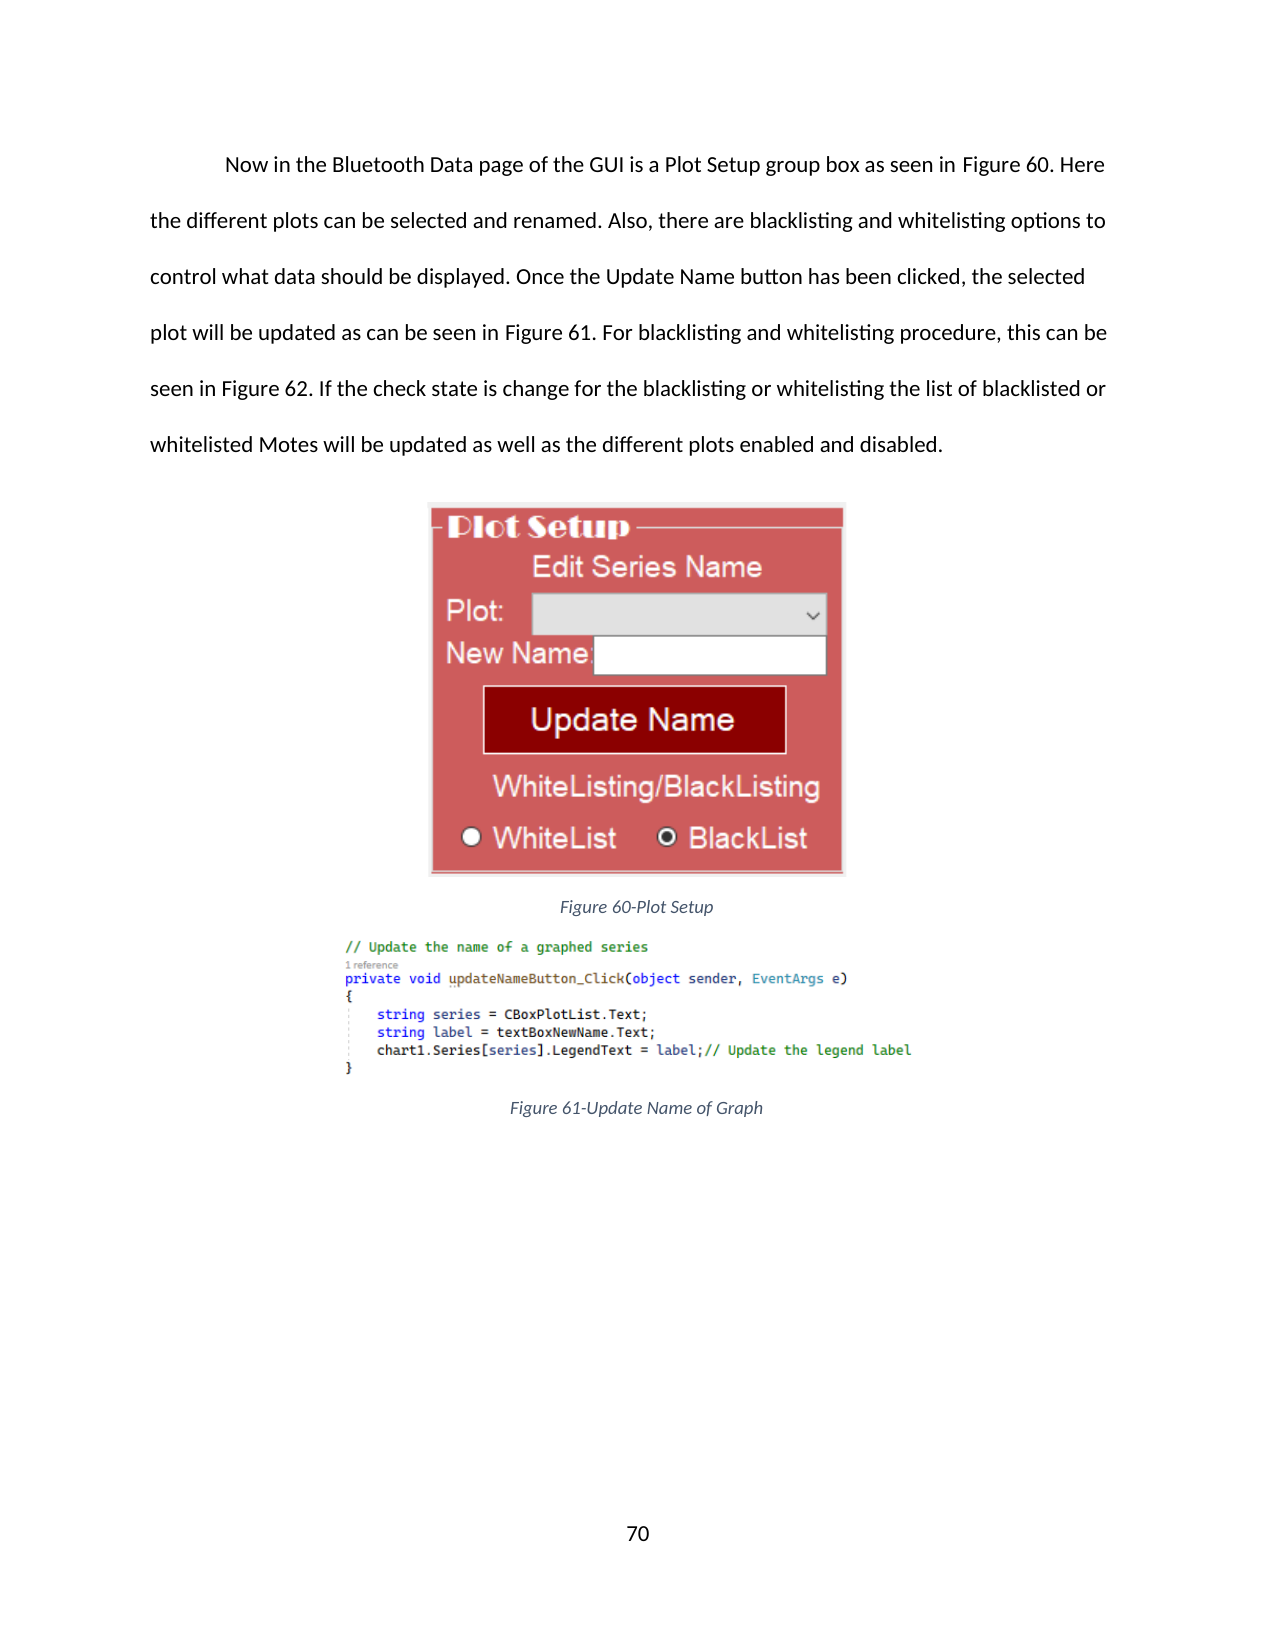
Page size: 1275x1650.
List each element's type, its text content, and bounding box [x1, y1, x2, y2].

picture [343, 938, 933, 1077]
text Now in the Bluetooth Data page of the GUI is a Plot Setup group box as seen in Figure 60. Here the different plots can be selected and renamed. Also, there are blacklisting and whitelisting options to control what data should be displayed. Once the Update Name button has been clicked, the selected plot will be updated as can be seen in Figure 61. For blacklisting and whitelisting procedure, this can be seen in Figure 62. If the check state is change for the blacklisting or whitelisting the list of blacklisted or whitelisted Motes will be updated as well as the different plots enabled and disabled. [150, 150, 1125, 458]
text Figure 61-Update Name of Graph [150, 1096, 1125, 1119]
picture [427, 502, 848, 877]
text Figure 60-Plot Setup [150, 895, 1125, 918]
